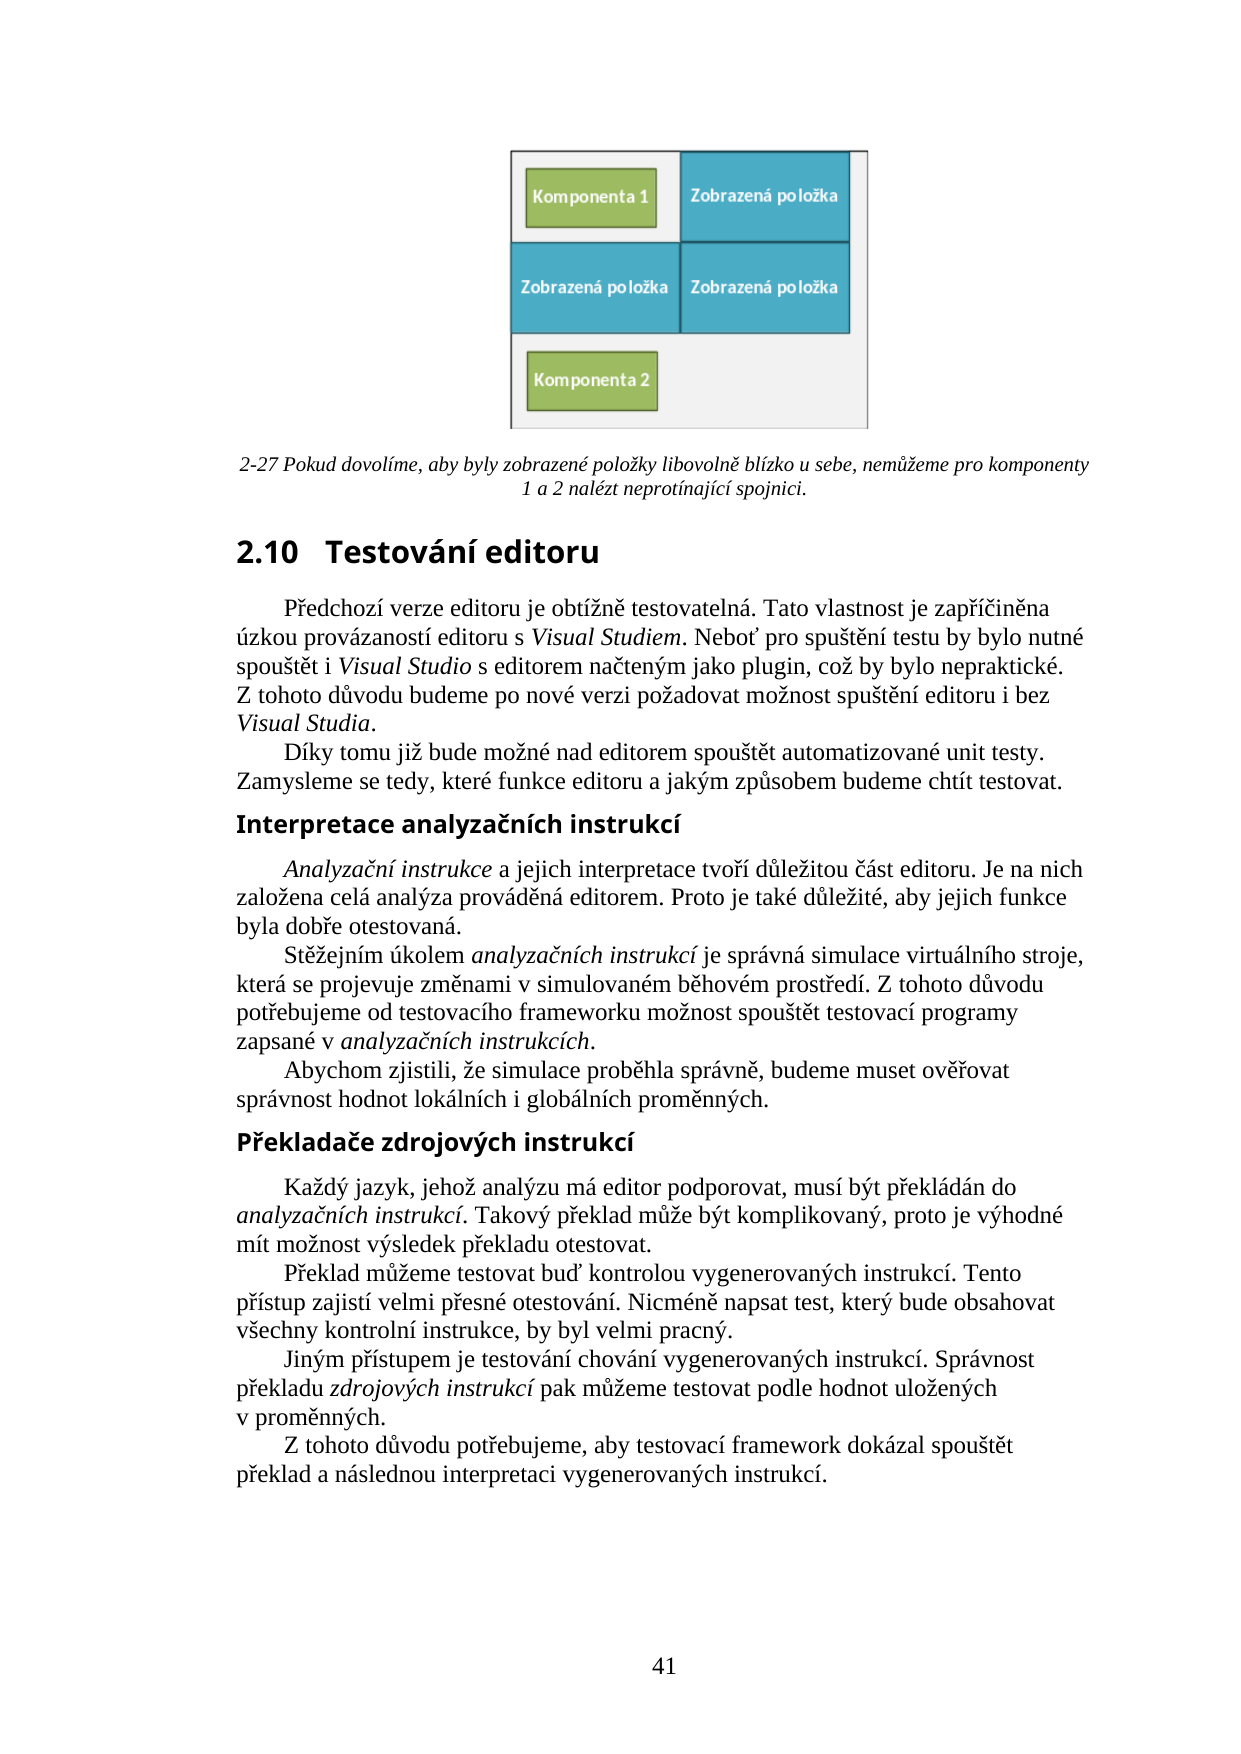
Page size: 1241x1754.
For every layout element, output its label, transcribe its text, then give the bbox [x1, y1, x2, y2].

text Každý jazyk, jehož analýzu má editor podporovat, musí být překládán do analyzačních instrukcí. Takový překlad může být komplikovaný, proto je výhodné mít možnost výsledek překladu otestovat. [236, 1172, 1092, 1258]
subtitle Testování editoru [236, 529, 1092, 572]
text Předchozí verze editoru je obtížně testovatelná. Tato vlastnost je zapříčiněna úzkou provázaností editoru s Visual Studiem. Neboť pro spuštění testu by bylo nutné spouštět i Visual Studio s editorem načteným jako plugin, což by bylo nepraktické. Z tohoto důvodu budeme po nové verzi požadovat možnost spuštění editoru i bez Visual Studia. [236, 593, 1092, 737]
text Stěžejním úkolem analyzačních instrukcí je správná simulace virtuálního stroje, která se projevuje změnami v simulovaném běhovém prostředí. Z tohoto důvodu potřebujeme od testovacího frameworku možnost spouštět testovací programy zapsané v analyzačních instrukcích. [236, 940, 1092, 1055]
text Abychom zjistili, že simulace proběhla správně, budeme muset ověřovat správnost hodnot lokálních i globálních proměnných. [236, 1055, 1092, 1112]
text Překladače zdrojových instrukcí [236, 1125, 1092, 1159]
text Překlad můžeme testovat buď kontrolou vygenerovaných instrukcí. Tento přístup zajistí velmi přesné otestování. Nicméně napsat test, který bude obsahovat všechny kontrolní instrukce, by byl velmi pracný. [236, 1258, 1092, 1344]
text Díky tomu již bude možné nad editorem spouštět automatizované unit testy. Zamysleme se tedy, které funkce editoru a jakým způsobem budeme chtít testovat. [236, 737, 1092, 795]
text Analyzační instrukce a jejich interpretace tvoří důležitou část editoru. Je na nich založena celá analýza prováděná editorem. Proto je také důležité, aby jejich funkce byla dobře otestovaná. [236, 854, 1092, 940]
text Interpretace analyzačních instrukcí [236, 807, 1092, 841]
text Jiným přístupem je testování chování vygenerovaných instrukcí. Správnost překladu zdrojových instrukcí pak můžeme testovat podle hodnot uložených v proměnných. [236, 1344, 1092, 1430]
text Z tohoto důvodu potřebujeme, aby testovací framework dokázal spouštět překlad a následnou interpretaci vygenerovaných instrukcí. [236, 1430, 1092, 1488]
